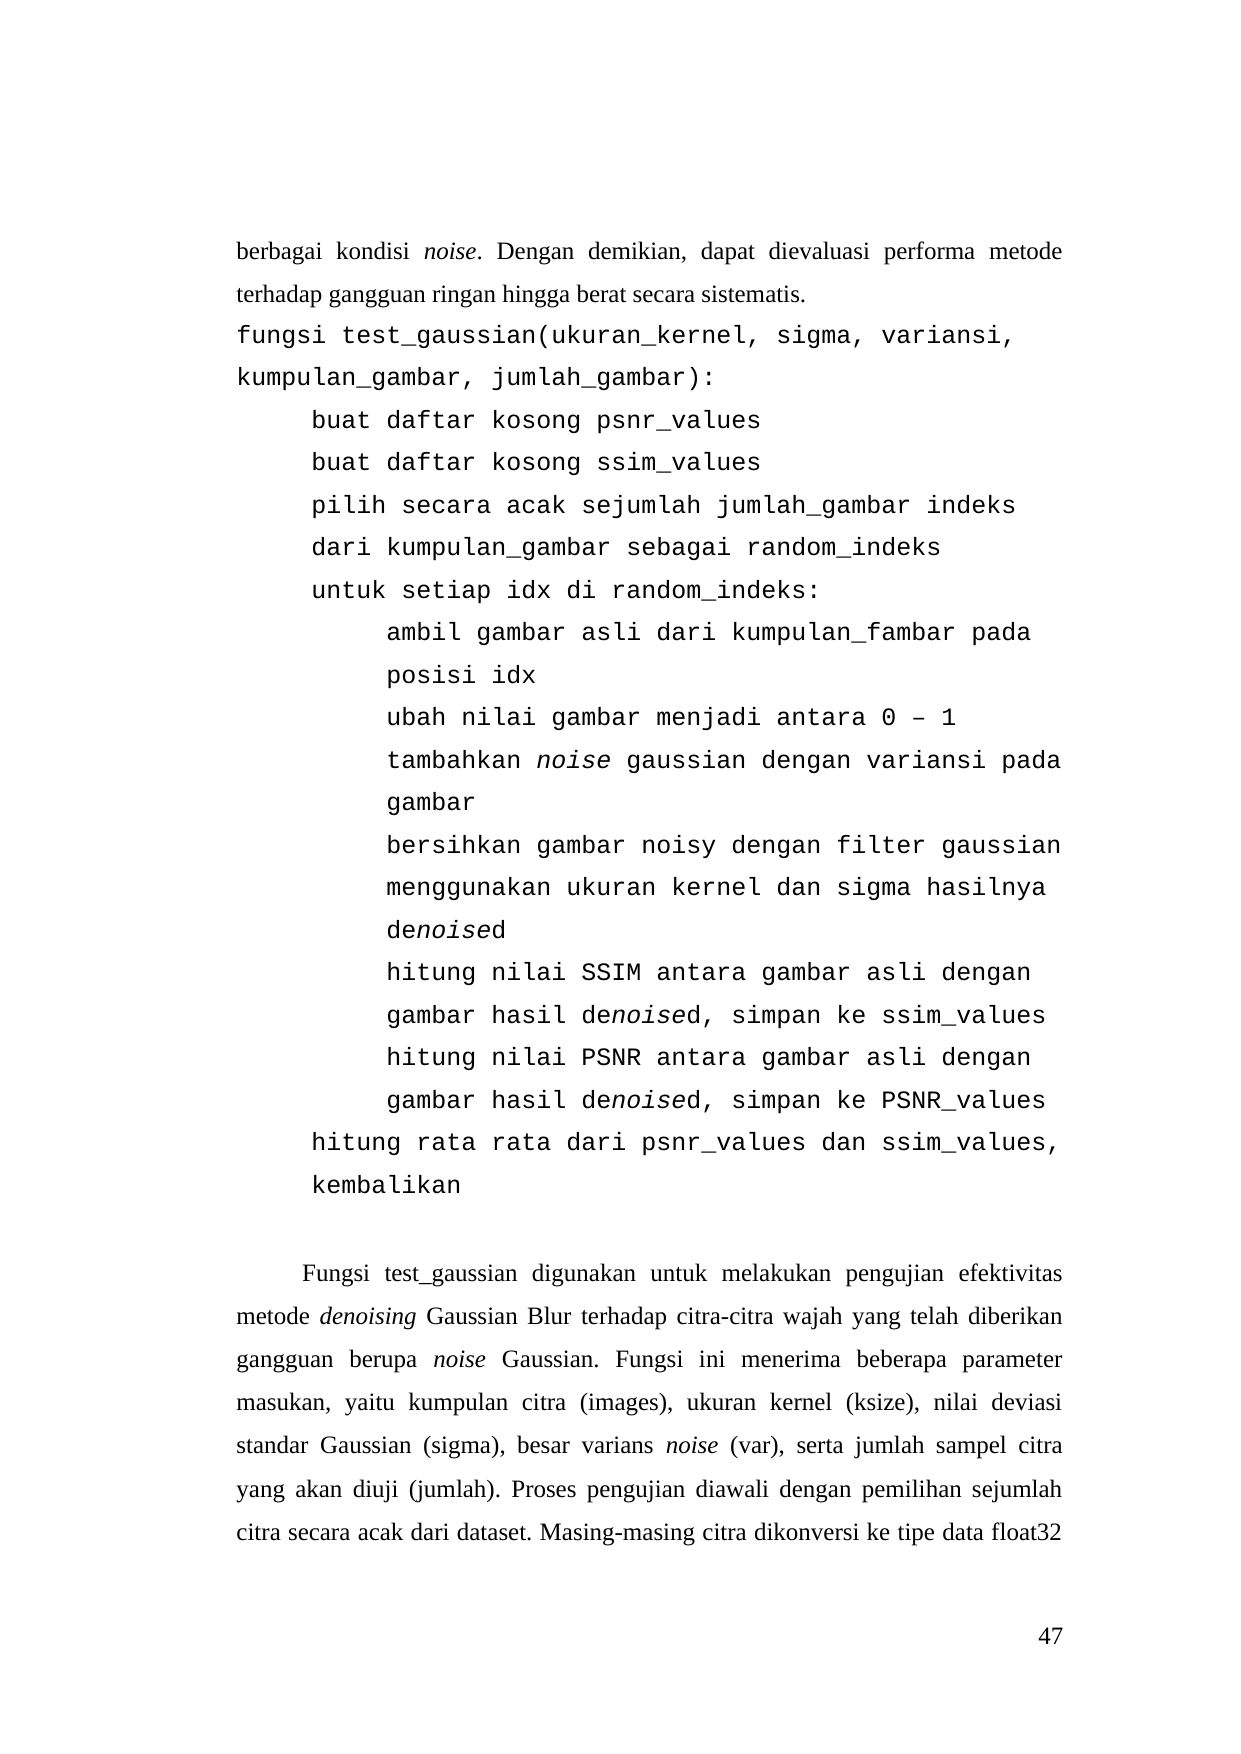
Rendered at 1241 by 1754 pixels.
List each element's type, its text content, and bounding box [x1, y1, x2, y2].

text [236, 1258, 1063, 1546]
text pilih secara acak sejumlah jumlah_gambar indeks dari kumpulan_gambar sebagai random_indeks [311, 492, 1063, 563]
text ambil gambar asli dari kumpulan_fambar pada posisi idx [386, 620, 1063, 691]
text hitung nilai SSIM antara gambar asli dengan gambar hasil denoised, simpan ke ssim_values [386, 960, 1063, 1031]
text hitung rata rata dari psnr_values dan ssim_values, kembalikan [311, 1130, 1063, 1201]
text fungsi test_gaussian(ukuran_kernel, sigma, variansi, kumpulan_gambar, jumlah_gambar): [236, 322, 1063, 393]
text ubah nilai gambar menjadi antara 0 – 1 [386, 705, 1063, 733]
text tambahkan noise gaussian dengan variansi pada gambar [386, 747, 1063, 818]
text untuk setiap idx di random_indeks: [311, 577, 1063, 606]
text buat daftar kosong psnr_values [311, 407, 1063, 436]
text bersihkan gambar noisy dengan filter gaussian menggunakan ukuran kernel dan sigma hasilnya denoised [386, 832, 1063, 946]
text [236, 236, 1063, 308]
text buat daftar kosong ssim_values [311, 450, 1063, 478]
text hitung nilai PSNR antara gambar asli dengan gambar hasil denoised, simpan ke PSNR_values [386, 1045, 1063, 1116]
